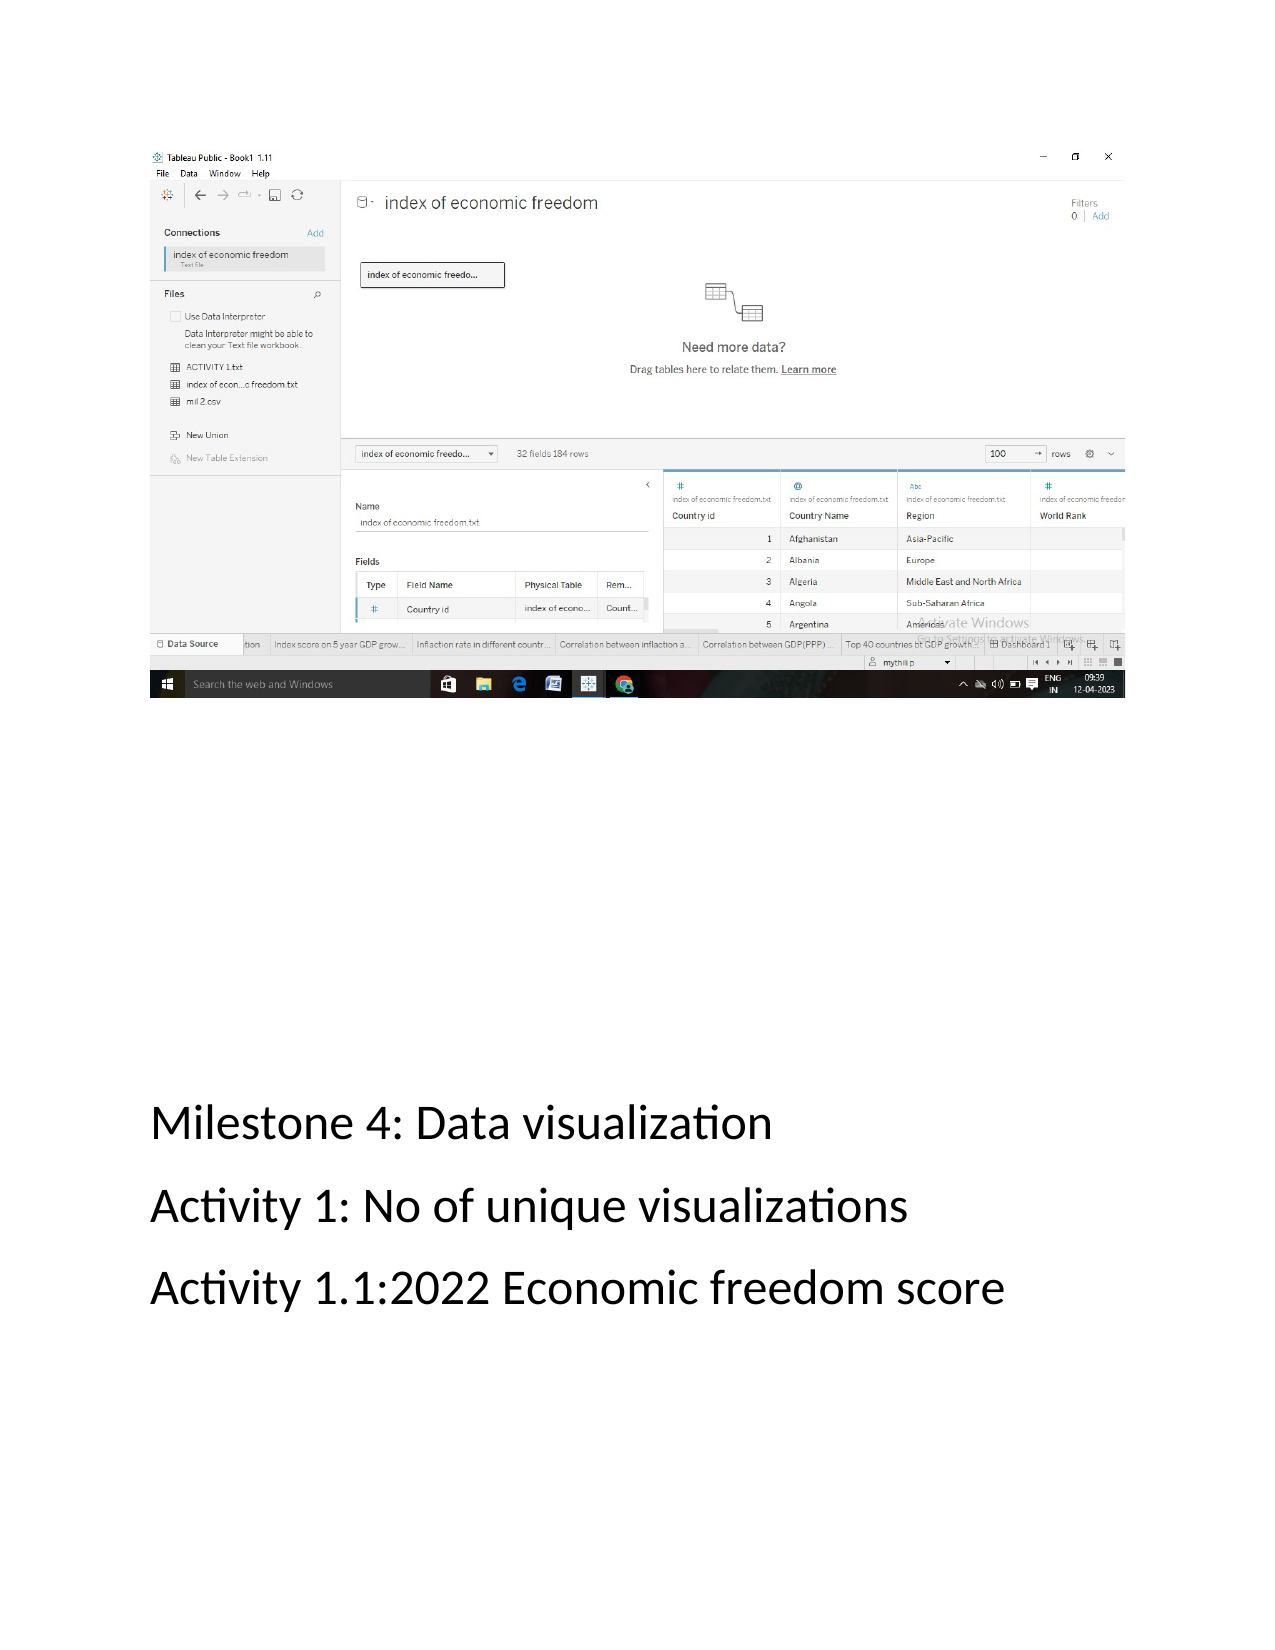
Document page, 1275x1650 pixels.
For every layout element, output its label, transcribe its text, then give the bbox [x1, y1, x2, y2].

text Milestone 4: Data visualization [150, 1091, 1125, 1152]
text Activity 1: No of unique visualizations [150, 1173, 1125, 1234]
picture [150, 150, 1125, 698]
text Activity 1.1:2022 Economic freedom score [150, 1256, 1125, 1317]
